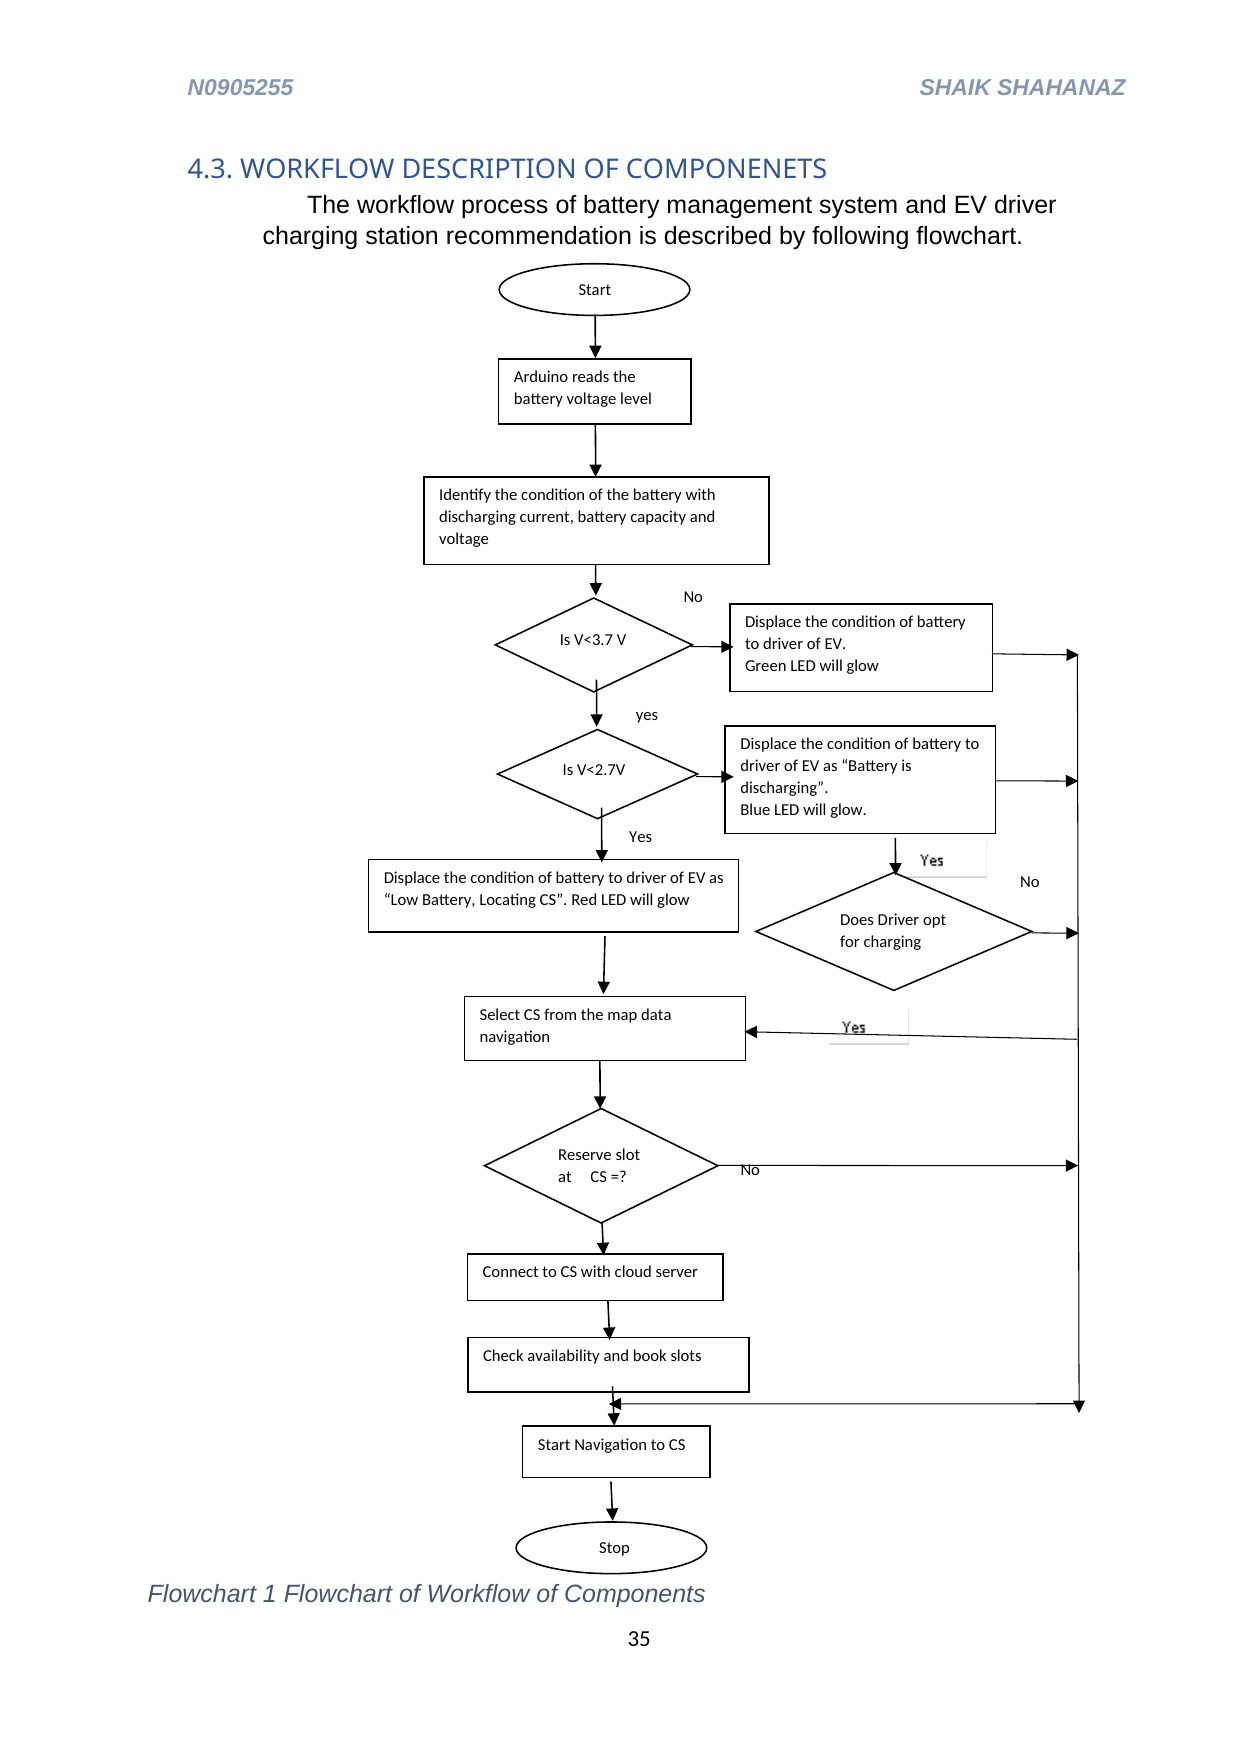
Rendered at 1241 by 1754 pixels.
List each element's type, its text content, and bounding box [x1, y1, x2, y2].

list The workflow process of battery management system and EV driver charging station recommendation is described by following flowchart. [262, 190, 1090, 249]
picture [827, 1009, 908, 1034]
subtitle 4.3. WORKFLOW DESCRIPTION OF COMPONENETS [187, 150, 1090, 187]
picture [827, 1035, 908, 1044]
picture [905, 842, 986, 878]
